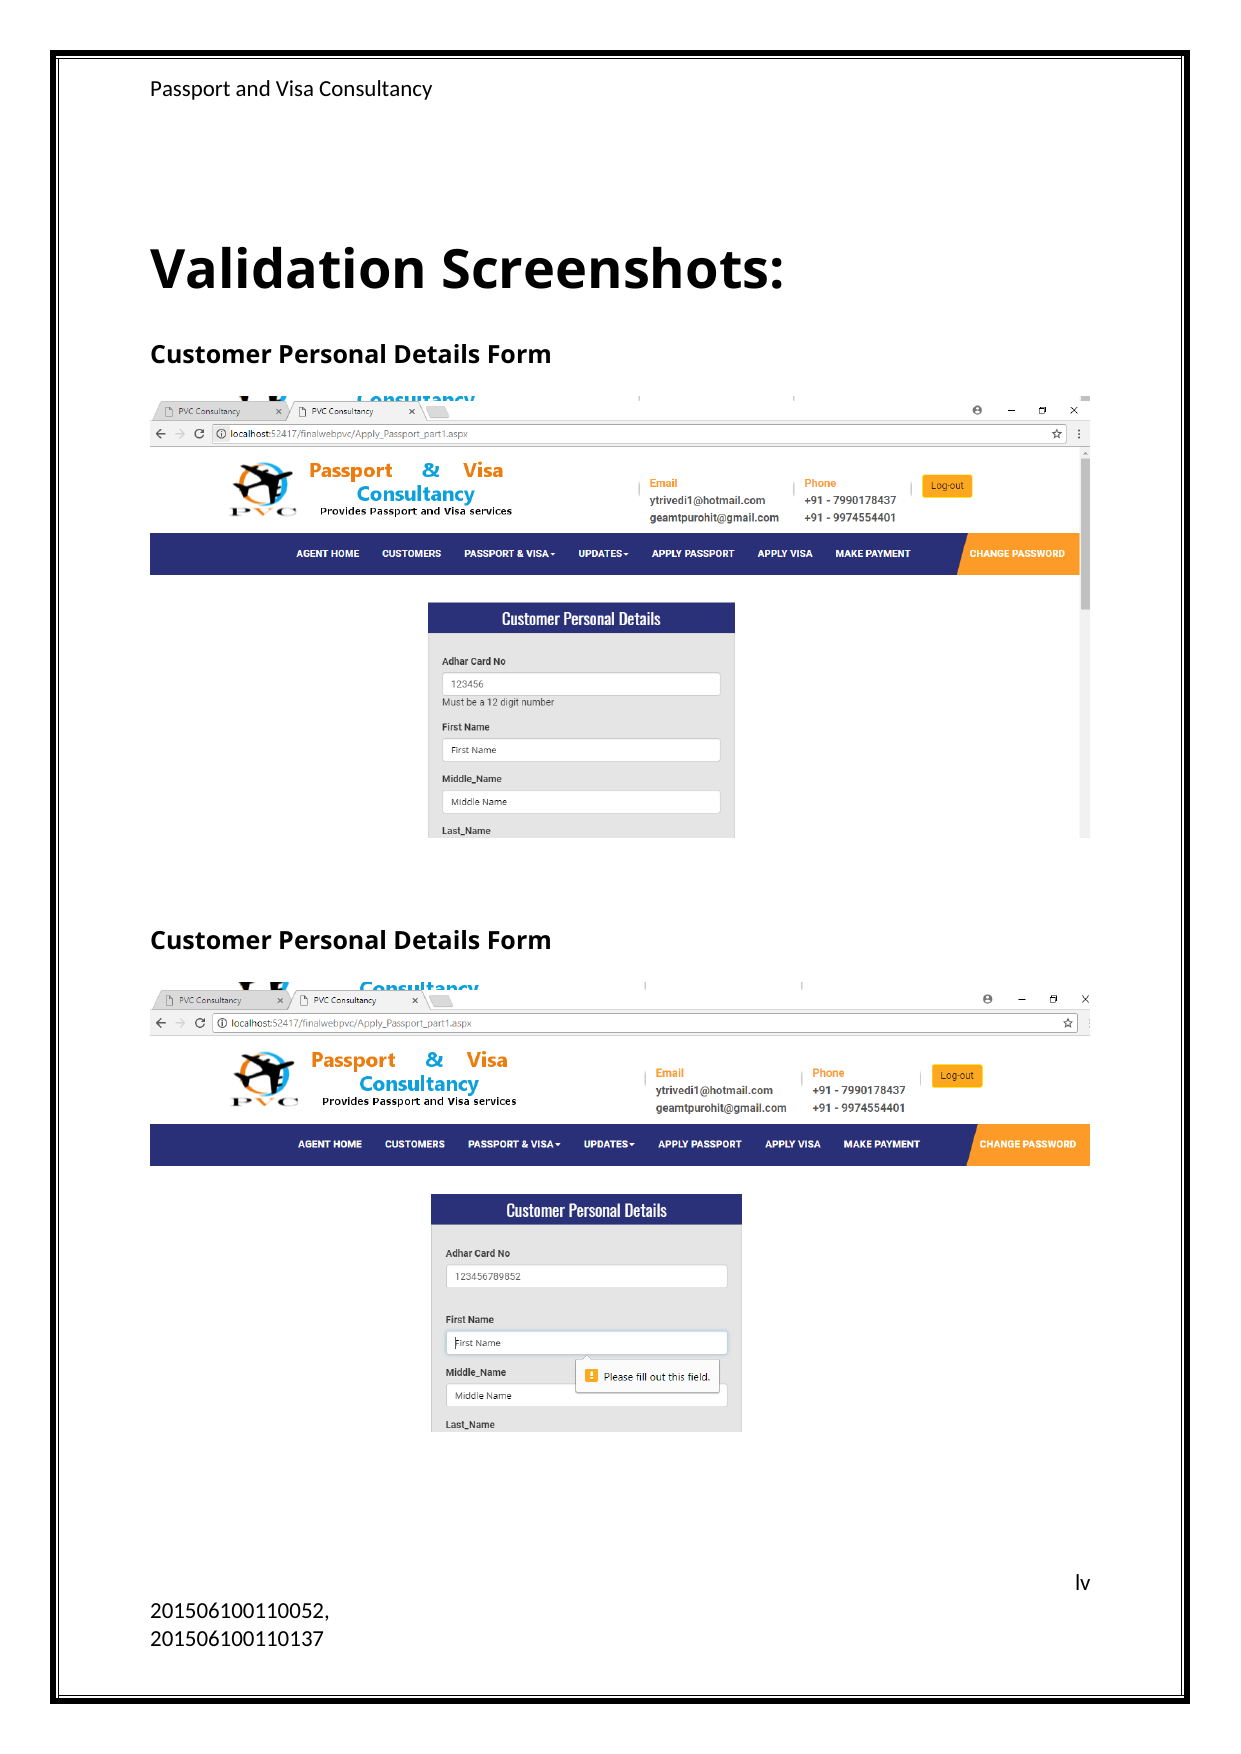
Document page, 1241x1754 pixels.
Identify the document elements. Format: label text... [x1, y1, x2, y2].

text Customer Personal Details Form [150, 922, 1090, 957]
picture [150, 396, 1091, 838]
picture [150, 982, 1090, 1432]
text Validation Screenshots: [150, 231, 1090, 304]
text Customer Personal Details Form [150, 336, 1090, 371]
